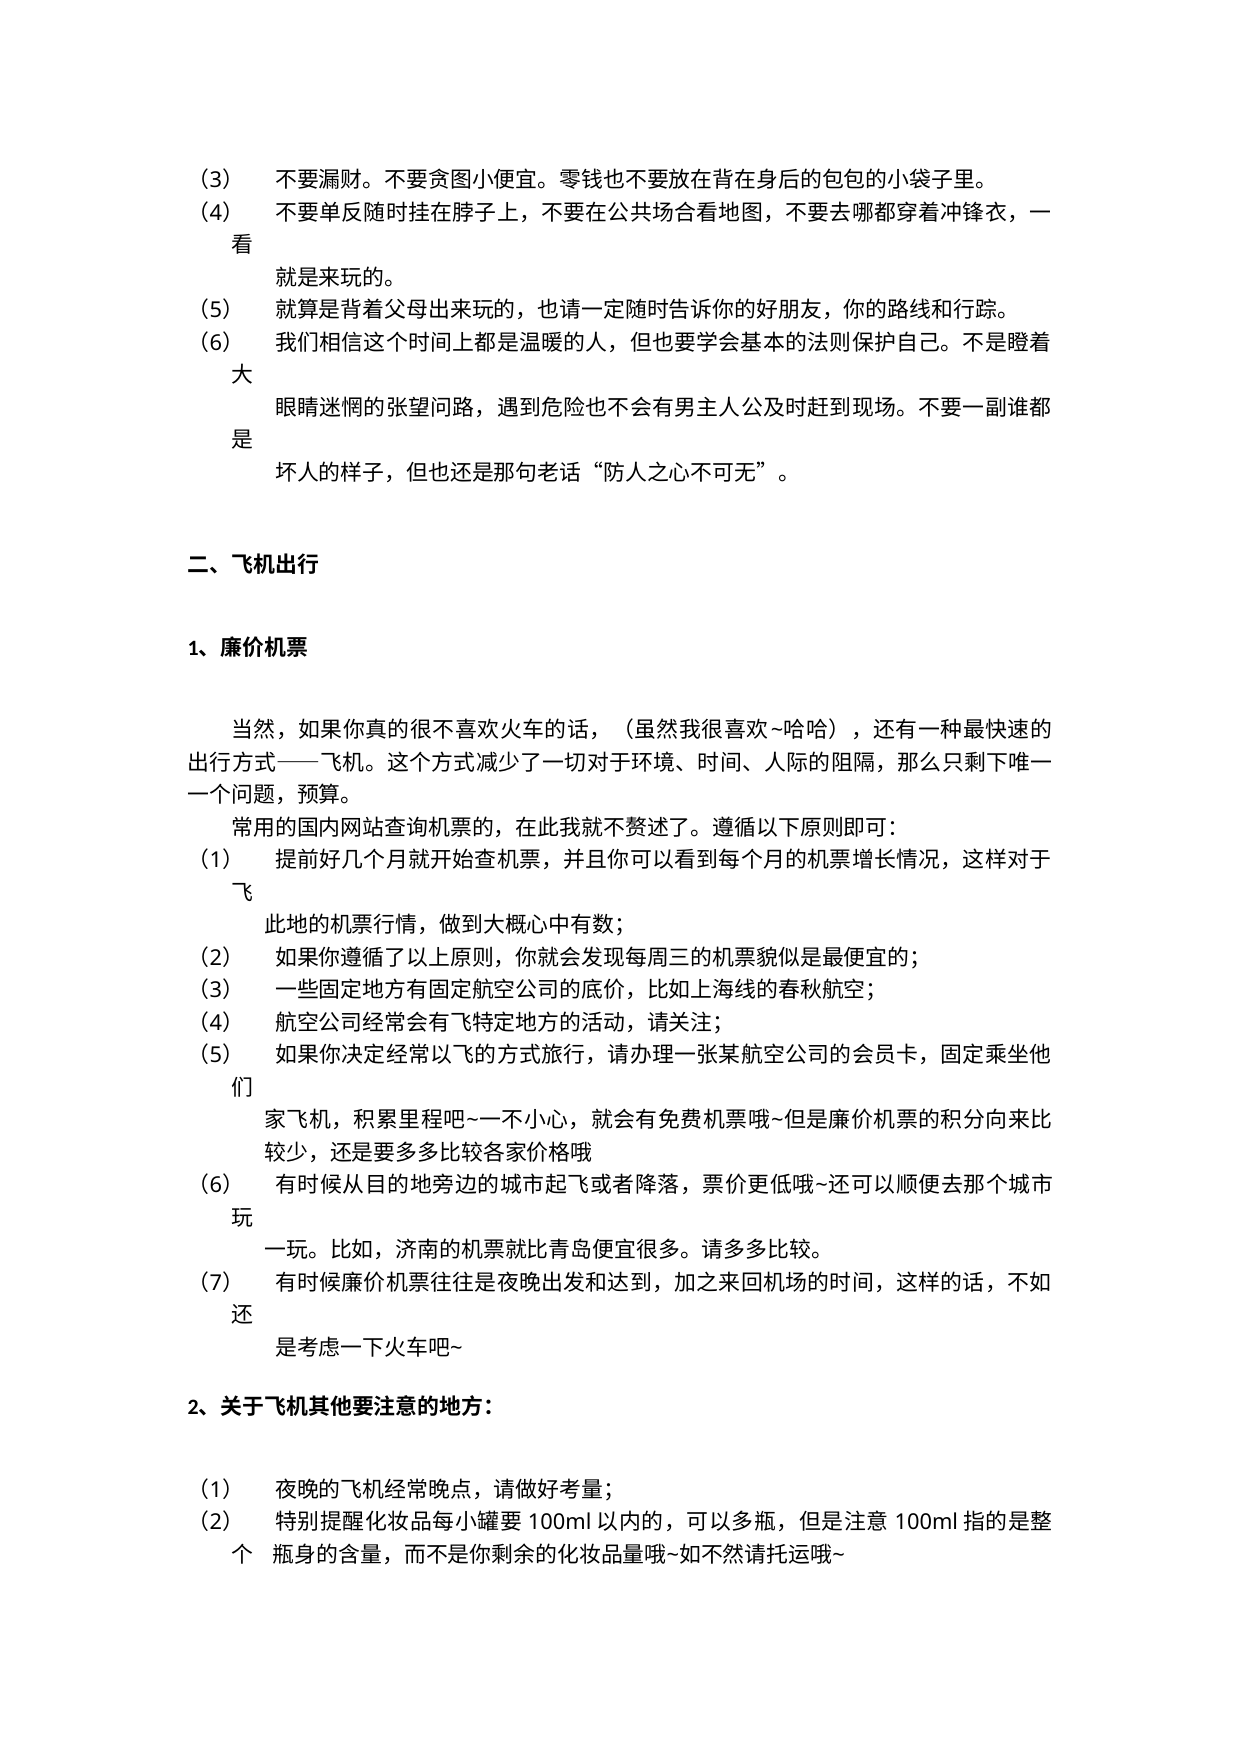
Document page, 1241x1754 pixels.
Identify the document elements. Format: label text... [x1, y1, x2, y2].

list 一玩。比如，济南的机票就比青岛便宜很多。请多多比较。 [231, 1232, 1053, 1264]
list 不要漏财。不要贪图小便宜。零钱也不要放在背在身后的包包的小袋子里。 [187, 162, 1053, 194]
list 是考虑一下火车吧~ [231, 1329, 1053, 1362]
subtitle 二、飞机出行 [187, 547, 1053, 579]
list 坏人的样子，但也还是那句老话“防人之心不可无”。 [231, 454, 1053, 487]
list 一些固定地方有固定航空公司的底价，比如上海线的春秋航空； [187, 972, 1053, 1004]
list 不要单反随时挂在脖子上，不要在公共场合看地图，不要去哪都穿着冲锋衣，一看 [187, 194, 1053, 259]
list 如果你遵循了以上原则，你就会发现每周三的机票貌似是最便宜的； [187, 939, 1053, 972]
list 如果你决定经常以飞的方式旅行，请办理一张某航空公司的会员卡，固定乘坐他们 [187, 1037, 1053, 1102]
list 我们相信这个时间上都是温暖的人，但也要学会基本的法则保护自己。不是瞪着大 [187, 324, 1053, 389]
list 此地的机票行情，做到大概心中有数； [231, 907, 1053, 939]
list 眼睛迷惘的张望问路，遇到危险也不会有男主人公及时赶到现场。不要一副谁都是 [231, 389, 1053, 454]
list 有时候从目的地旁边的城市起飞或者降落，票价更低哦~还可以顺便去那个城市玩 [187, 1167, 1053, 1232]
subtitle 2、关于飞机其他要注意的地方： [187, 1389, 1053, 1421]
list 就是来玩的。 [231, 259, 1053, 292]
list 就算是背着父母出来玩的，也请一定随时告诉你的好朋友，你的路线和行踪。 [187, 292, 1053, 324]
subtitle 1、廉价机票 [187, 629, 1053, 662]
list 提前好几个月就开始查机票，并且你可以看到每个月的机票增长情况，这样对于飞 [187, 842, 1053, 907]
text 常用的国内网站查询机票的，在此我就不赘述了。遵循以下原则即可： [187, 809, 1053, 842]
list 特别提醒化妆品每小罐要100ml以内的，可以多瓶，但是注意100ml指的是整个 瓶身的含量，而不是你剩余的化妆品量哦~如不然请托运哦~ [187, 1504, 1053, 1569]
text 当然，如果你真的很不喜欢火车的话，（虽然我很喜欢~哈哈），还有一种最快速的出行方式——飞机。这个方式减少了一切对于环境、时间、人际的阻隔，那么只剩下唯一一个问题，预算。 [187, 712, 1053, 809]
list 航空公司经常会有飞特定地方的活动，请关注； [187, 1004, 1053, 1037]
list 夜晚的飞机经常晚点，请做好考量； [187, 1471, 1053, 1504]
list 家飞机，积累里程吧~一不小心，就会有免费机票哦~但是廉价机票的积分向来比较少，还是要多多比较各家价格哦 [264, 1102, 1053, 1167]
list 有时候廉价机票往往是夜晚出发和达到，加之来回机场的时间，这样的话，不如还 [187, 1264, 1053, 1329]
